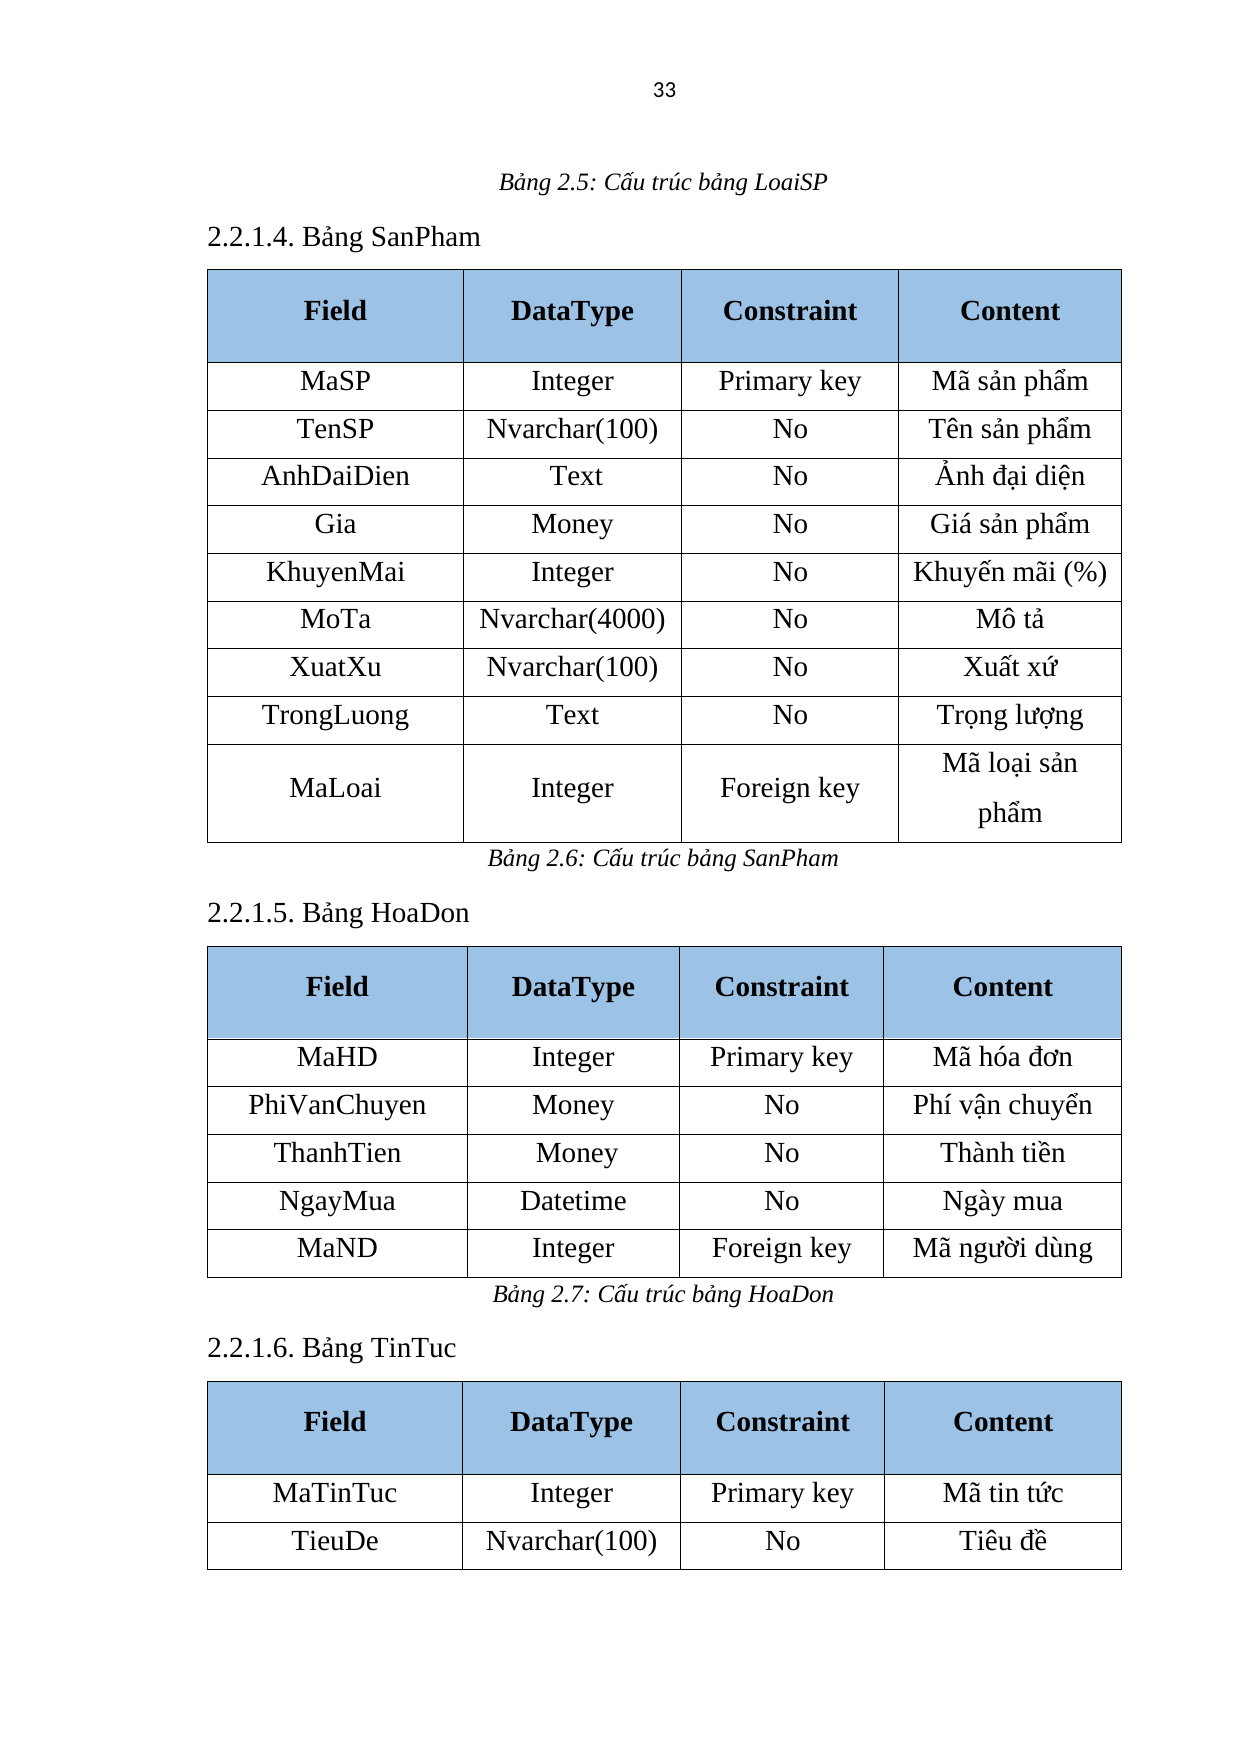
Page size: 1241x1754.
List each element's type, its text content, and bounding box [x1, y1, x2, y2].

table_header Constraint [682, 270, 898, 362]
table_cell Primary key [681, 1475, 884, 1522]
table_cell Integer [463, 1475, 680, 1522]
table_header Content [899, 270, 1121, 362]
table_cell Money [464, 506, 681, 553]
table_cell No [680, 1087, 883, 1134]
table_cell No [682, 554, 898, 601]
table_cell Foreign key [682, 745, 898, 842]
table_cell Nvarchar(100) [463, 1523, 680, 1569]
table_cell Nvarchar(100) [464, 411, 681, 457]
table_cell Nvarchar(4000) [464, 602, 681, 648]
table_cell Text [464, 459, 681, 505]
table_cell PhiVanChuyen [208, 1087, 467, 1134]
table_cell KhuyenMai [208, 554, 463, 601]
table_cell AnhDaiDien [208, 459, 463, 505]
table_cell No [682, 459, 898, 505]
table_cell Integer [468, 1230, 679, 1277]
table_cell Tiêu đề [885, 1523, 1121, 1569]
table_cell MaTinTuc [208, 1475, 462, 1522]
table_cell Primary key [680, 1040, 883, 1086]
table_cell Ảnh đại diện [899, 459, 1121, 505]
table_cell Text [464, 697, 681, 744]
table_cell XuatXu [208, 649, 463, 696]
table_header DataType [463, 1382, 680, 1474]
table_cell Money [468, 1135, 679, 1182]
table_cell Tên sản phẩm [899, 411, 1121, 457]
table_cell Integer [464, 554, 681, 601]
table_cell No [681, 1523, 884, 1569]
subtitle 2.2.1.6. Bảng TinTuc [207, 1331, 1122, 1364]
table_cell MaND [208, 1230, 467, 1277]
table_cell NgayMua [208, 1183, 467, 1229]
table_cell Gia [208, 506, 463, 553]
table_header Content [884, 947, 1121, 1038]
table_cell Mã sản phẩm [899, 363, 1121, 410]
table_header Field [208, 947, 467, 1038]
table_header Constraint [680, 947, 883, 1038]
table_cell Phí vận chuyển [884, 1087, 1121, 1134]
table_cell TenSP [208, 411, 463, 457]
table_cell Integer [464, 363, 681, 410]
table_cell MaSP [208, 363, 463, 410]
table_header Constraint [681, 1382, 884, 1474]
table_cell No [682, 411, 898, 457]
table_header Field [208, 270, 463, 362]
table_header DataType [468, 947, 679, 1038]
table_cell Mã tin tức [885, 1475, 1121, 1522]
table_header Field [208, 1382, 462, 1474]
table_cell Nvarchar(100) [464, 649, 681, 696]
table_cell No [682, 506, 898, 553]
table_cell Datetime [468, 1183, 679, 1229]
table_cell TieuDe [208, 1523, 462, 1569]
subtitle 2.2.1.4. Bảng SanPham [207, 219, 1122, 252]
table_cell Mã hóa đơn [884, 1040, 1121, 1086]
table_header Content [885, 1382, 1121, 1474]
table_cell MaLoai [208, 745, 463, 842]
table_cell Primary key [682, 363, 898, 410]
table_cell Thành tiền [884, 1135, 1121, 1182]
table_cell Trọng lượng [899, 697, 1121, 744]
table_cell Mã loại sản phẩm [899, 745, 1121, 842]
table_cell Integer [468, 1040, 679, 1086]
table_cell Ngày mua [884, 1183, 1121, 1229]
table_cell MaHD [208, 1040, 467, 1086]
table_cell Money [468, 1087, 679, 1134]
table_cell No [682, 649, 898, 696]
table_cell Khuyến mãi (%) [899, 554, 1121, 601]
table_cell Xuất xứ [899, 649, 1121, 696]
table_cell Giá sản phẩm [899, 506, 1121, 553]
table_cell Mã người dùng [884, 1230, 1121, 1277]
table_cell No [680, 1183, 883, 1229]
table_cell No [680, 1135, 883, 1182]
table_cell No [682, 697, 898, 744]
table_cell Integer [464, 745, 681, 842]
table_header DataType [464, 270, 681, 362]
table_cell ThanhTien [208, 1135, 467, 1182]
subtitle 2.2.1.5. Bảng HoaDon [207, 895, 1122, 929]
table_cell TrongLuong [208, 697, 463, 744]
table_cell MoTa [208, 602, 463, 648]
table_cell Foreign key [680, 1230, 883, 1277]
table_cell No [682, 602, 898, 648]
table_cell Mô tả [899, 602, 1121, 648]
